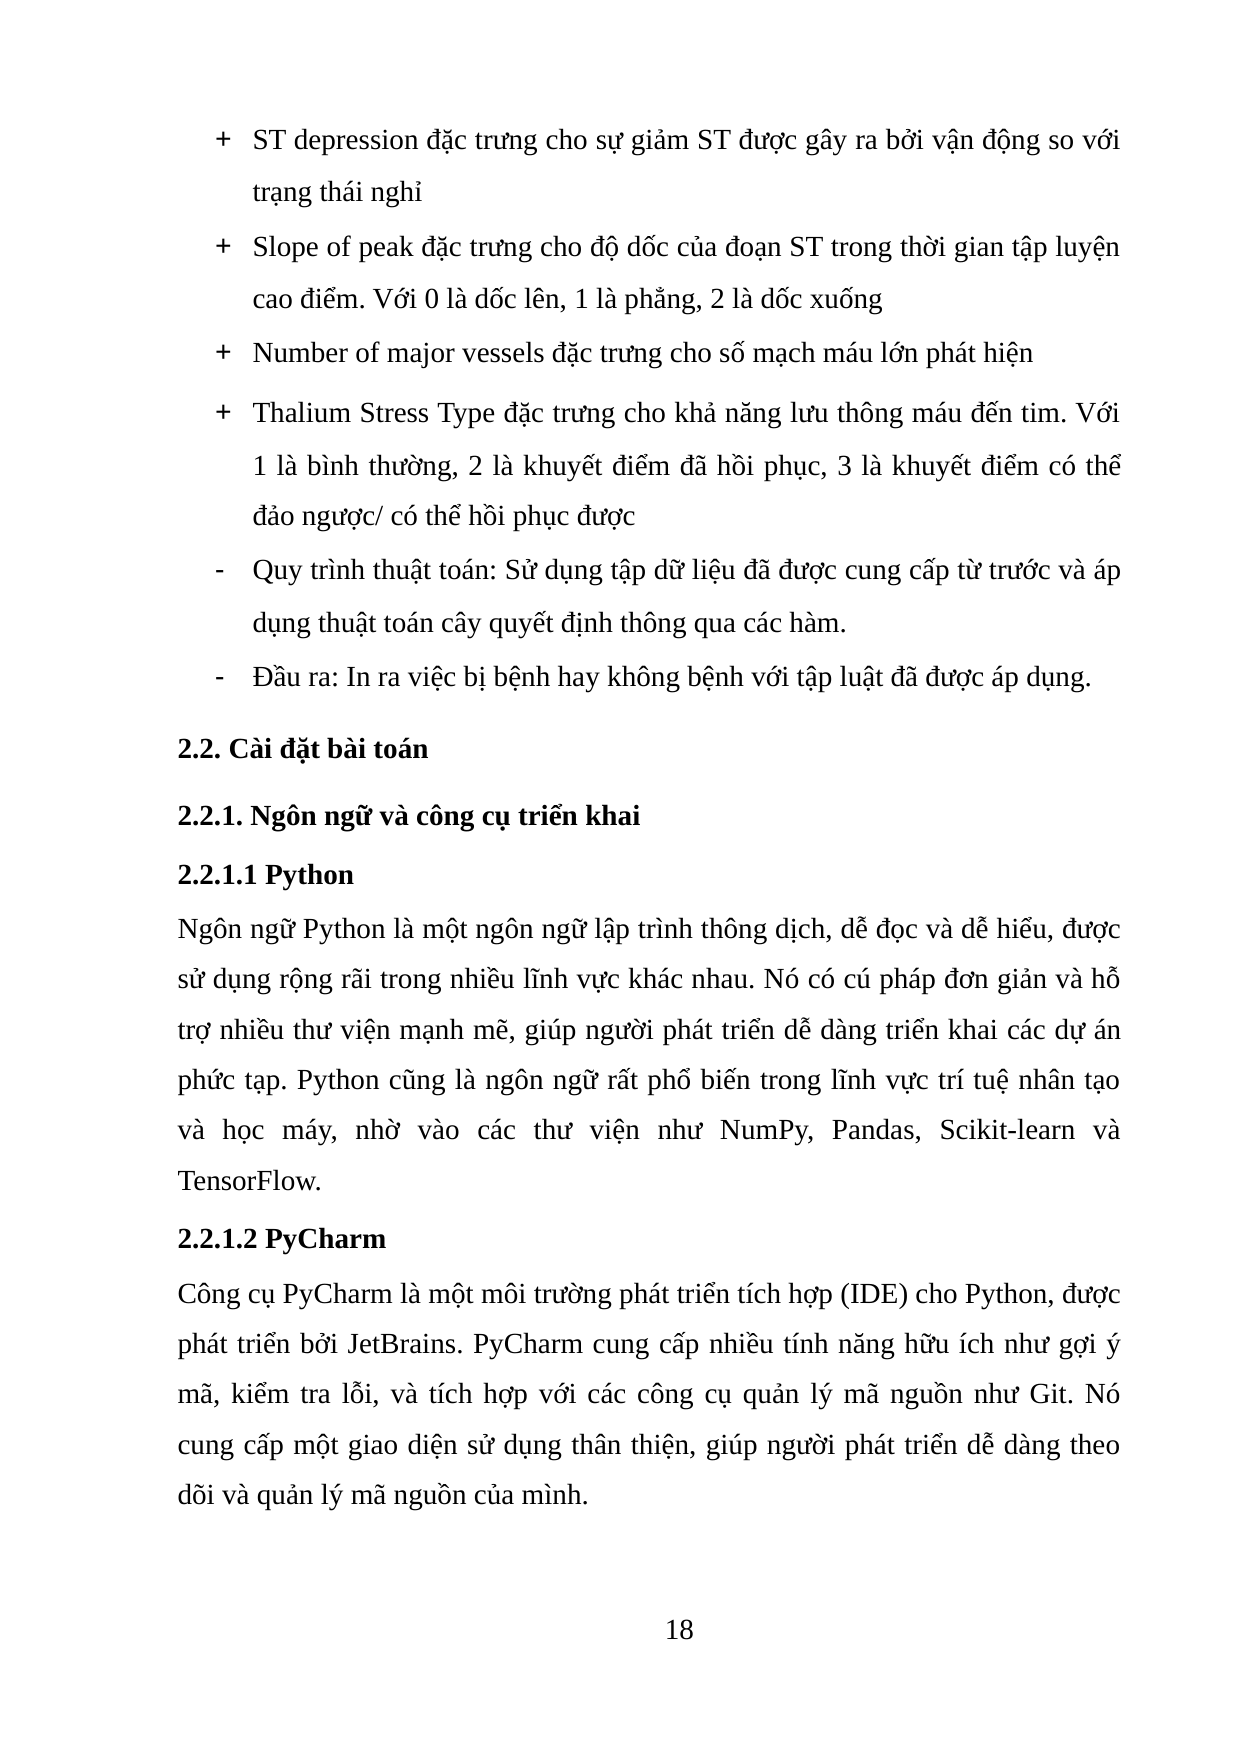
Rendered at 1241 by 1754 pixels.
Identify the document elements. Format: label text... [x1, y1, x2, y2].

subtitle 2.2. Cài đặt bài toán [177, 731, 1122, 765]
list ST depression đặc trưng cho sự giảm ST được gây ra bởi vận động so với trạng thái nghỉ [215, 118, 1122, 208]
list Thalium Stress Type đặc trưng cho khả năng lưu thông máu đến tim. Với 1 là bình thường, 2 là khuyết điểm đã hồi phục, 3 là khuyết điểm có thể đảo ngược/ có thể hồi phục được [215, 391, 1122, 531]
list Number of major vessels đặc trưng cho số mạch máu lớn phát hiện [215, 332, 1122, 371]
text Ngôn ngữ Python là một ngôn ngữ lập trình thông dịch, dễ đọc và dễ hiểu, được sử dụng rộng rãi trong nhiều lĩnh vực khác nhau. Nó có cú pháp đơn giản và hỗ trợ nhiều thư viện mạnh mẽ, giúp người phát triển dễ dàng triển khai các dự án phức tạp. Python cũng là ngôn ngữ rất phổ biến trong lĩnh vực trí tuệ nhân tạo và học máy, nhờ vào các thư viện như NumPy, Pandas, Scikit-learn và TensorFlow. [177, 911, 1122, 1196]
list Slope of peak đặc trưng cho độ dốc của đoạn ST trong thời gian tập luyện cao điểm. Với 0 là dốc lên, 1 là phẳng, 2 là dốc xuống [215, 225, 1122, 315]
subtitle 2.2.1. Ngôn ngữ và công cụ triển khai [177, 798, 1122, 832]
subtitle 2.2.1.1 Python [177, 857, 1122, 890]
text Công cụ PyCharm là một môi trường phát triển tích hợp (IDE) cho Python, được phát triển bởi JetBrains. PyCharm cung cấp nhiều tính năng hữu ích như gợi ý mã, kiểm tra lỗi, và tích hợp với các công cụ quản lý mã nguồn như Git. Nó cung cấp một giao diện sử dụng thân thiện, giúp người phát triển dễ dàng theo dõi và quản lý mã nguồn của mình. [177, 1276, 1122, 1511]
list Đầu ra: In ra việc bị bệnh hay không bệnh với tập luật đã được áp dụng. [215, 655, 1122, 695]
subtitle 2.2.1.2 PyCharm [177, 1221, 1122, 1255]
list Quy trình thuật toán: Sử dụng tập dữ liệu đã được cung cấp từ trước và áp dụng thuật toán cây quyết định thông qua các hàm. [215, 548, 1122, 638]
